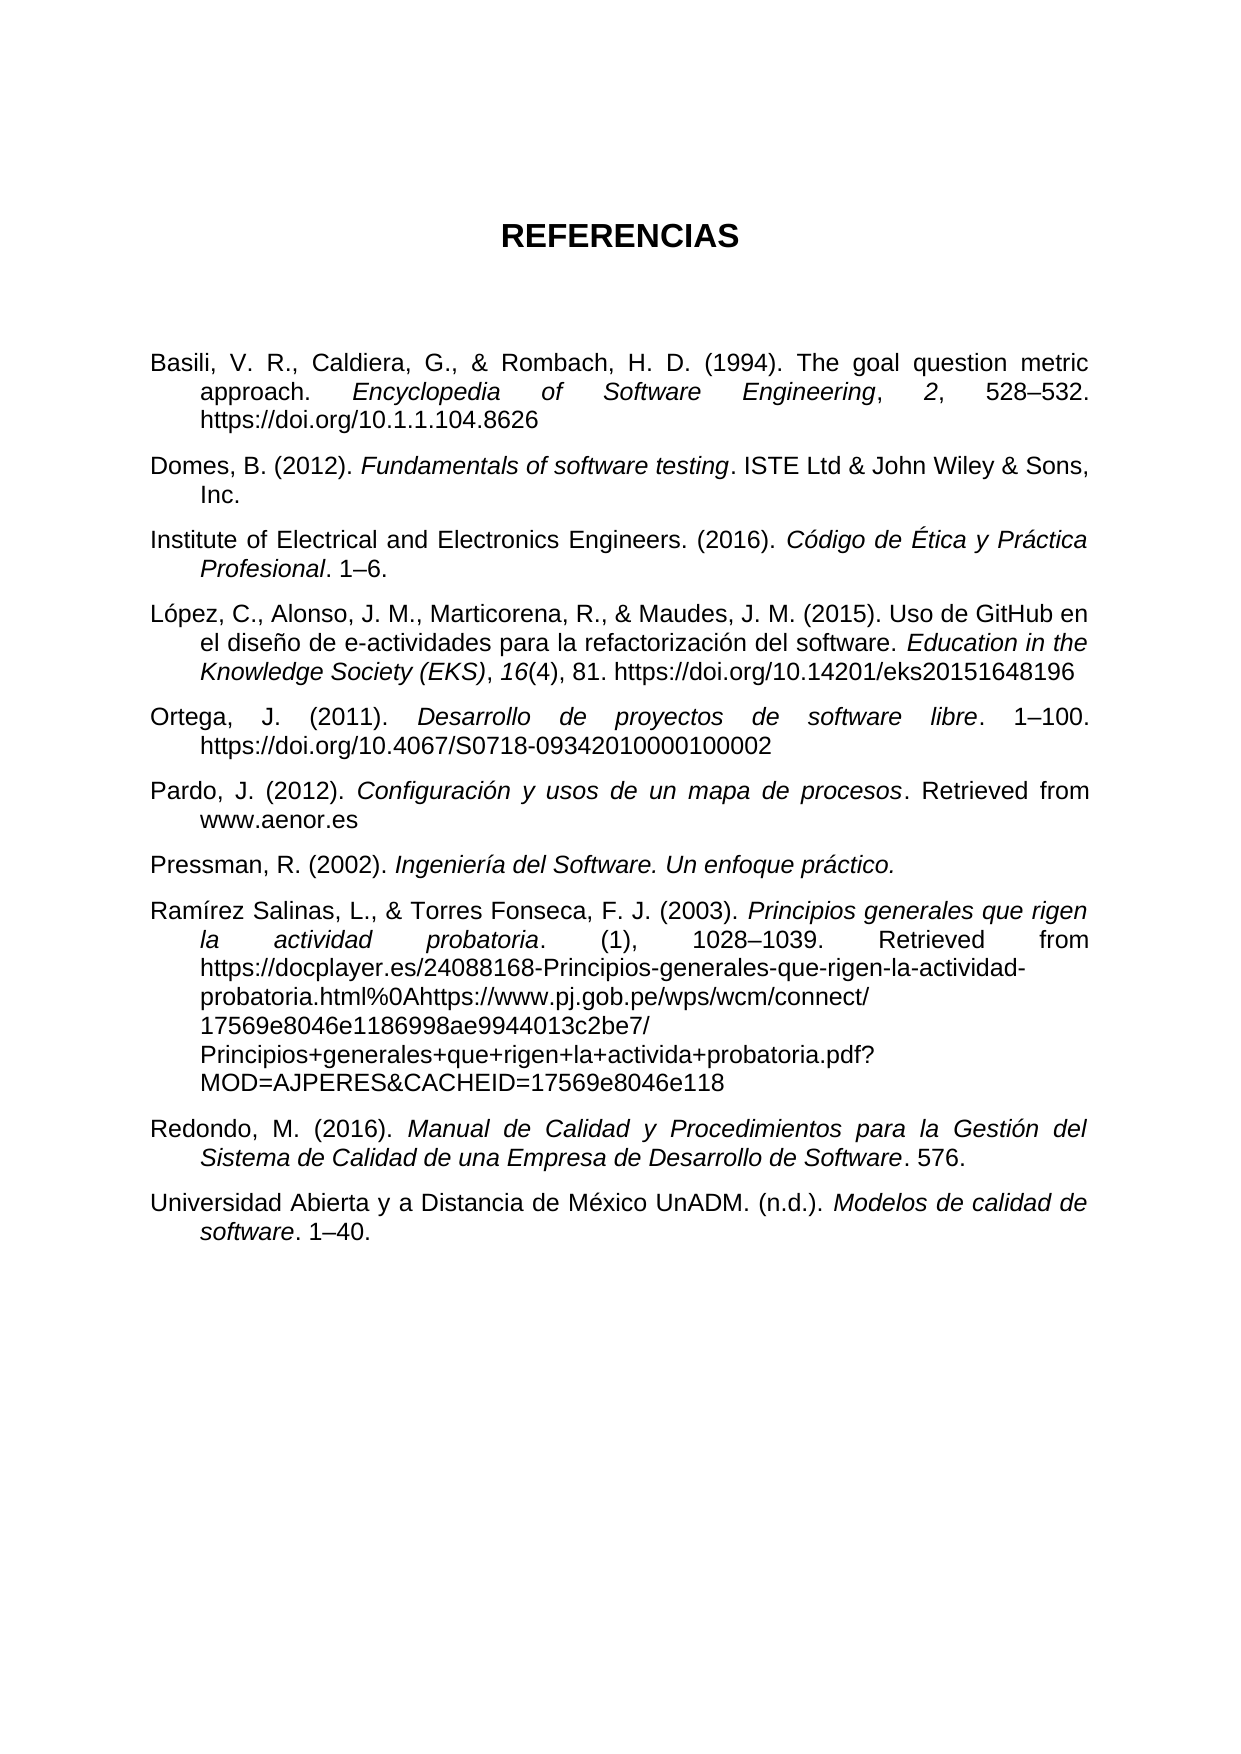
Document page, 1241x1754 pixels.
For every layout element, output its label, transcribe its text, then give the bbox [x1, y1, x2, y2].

text Domes, B. (2012). Fundamentals of software testing. ISTE Ltd & John Wiley & Sons, Inc. [150, 451, 1090, 508]
text Institute of Electrical and Electronics Engineers. (2016). Código de Ética y Práctica Profesional. 1–6. [150, 525, 1090, 583]
text Universidad Abierta y a Distancia de México UnADM. (n.d.). Modelos de calidad de software. 1–40. [150, 1188, 1090, 1246]
text Redondo, M. (2016). Manual de Calidad y Procedimientos para la Gestión del Sistema de Calidad de una Empresa de Desarrollo de Software. 576. [150, 1114, 1090, 1171]
text López, C., Alonso, J. M., Marticorena, R., & Maudes, J. M. (2015). Uso de GitHub en el diseño de e-actividades para la refactorización del software. Education in the Knowledge Society (EKS), 16(4), 81. https://doi.org/10.14201/eks20151648196 [150, 599, 1090, 686]
text Basili, V. R., Caldiera, G., & Rombach, H. D. (1994). The goal question metric approach. Encyclopedia of Software Engineering, 2, 528–532. https://doi.org/10.1.1.104.8626 [150, 348, 1090, 434]
text REFERENCIAS [150, 216, 1090, 255]
text Ramírez Salinas, L., & Torres Fonseca, F. J. (2003). Principios generales que rigen la actividad probatoria. (1), 1028–1039. Retrieved from https://docplayer.es/24088168-Principios-generales-que-rigen-la-actividad-probatoria.html%0Ahttps://www.pj.gob.pe/wps/wcm/connect/17569e8046e1186998ae9944013c2be7/Principios+generales+que+rigen+la+activida+probatoria.pdf?MOD=AJPERES&CACHEID=17569e8046e118 [150, 896, 1090, 1097]
text Pressman, R. (2002). Ingeniería del Software. Un enfoque práctico. [150, 851, 1090, 879]
text Ortega, J. (2011). Desarrollo de proyectos de software libre. 1–100. https://doi.org/10.4067/S0718-09342010000100002 [150, 702, 1090, 760]
text Pardo, J. (2012). Configuración y usos de un mapa de procesos. Retrieved from www.aenor.es [150, 776, 1090, 834]
